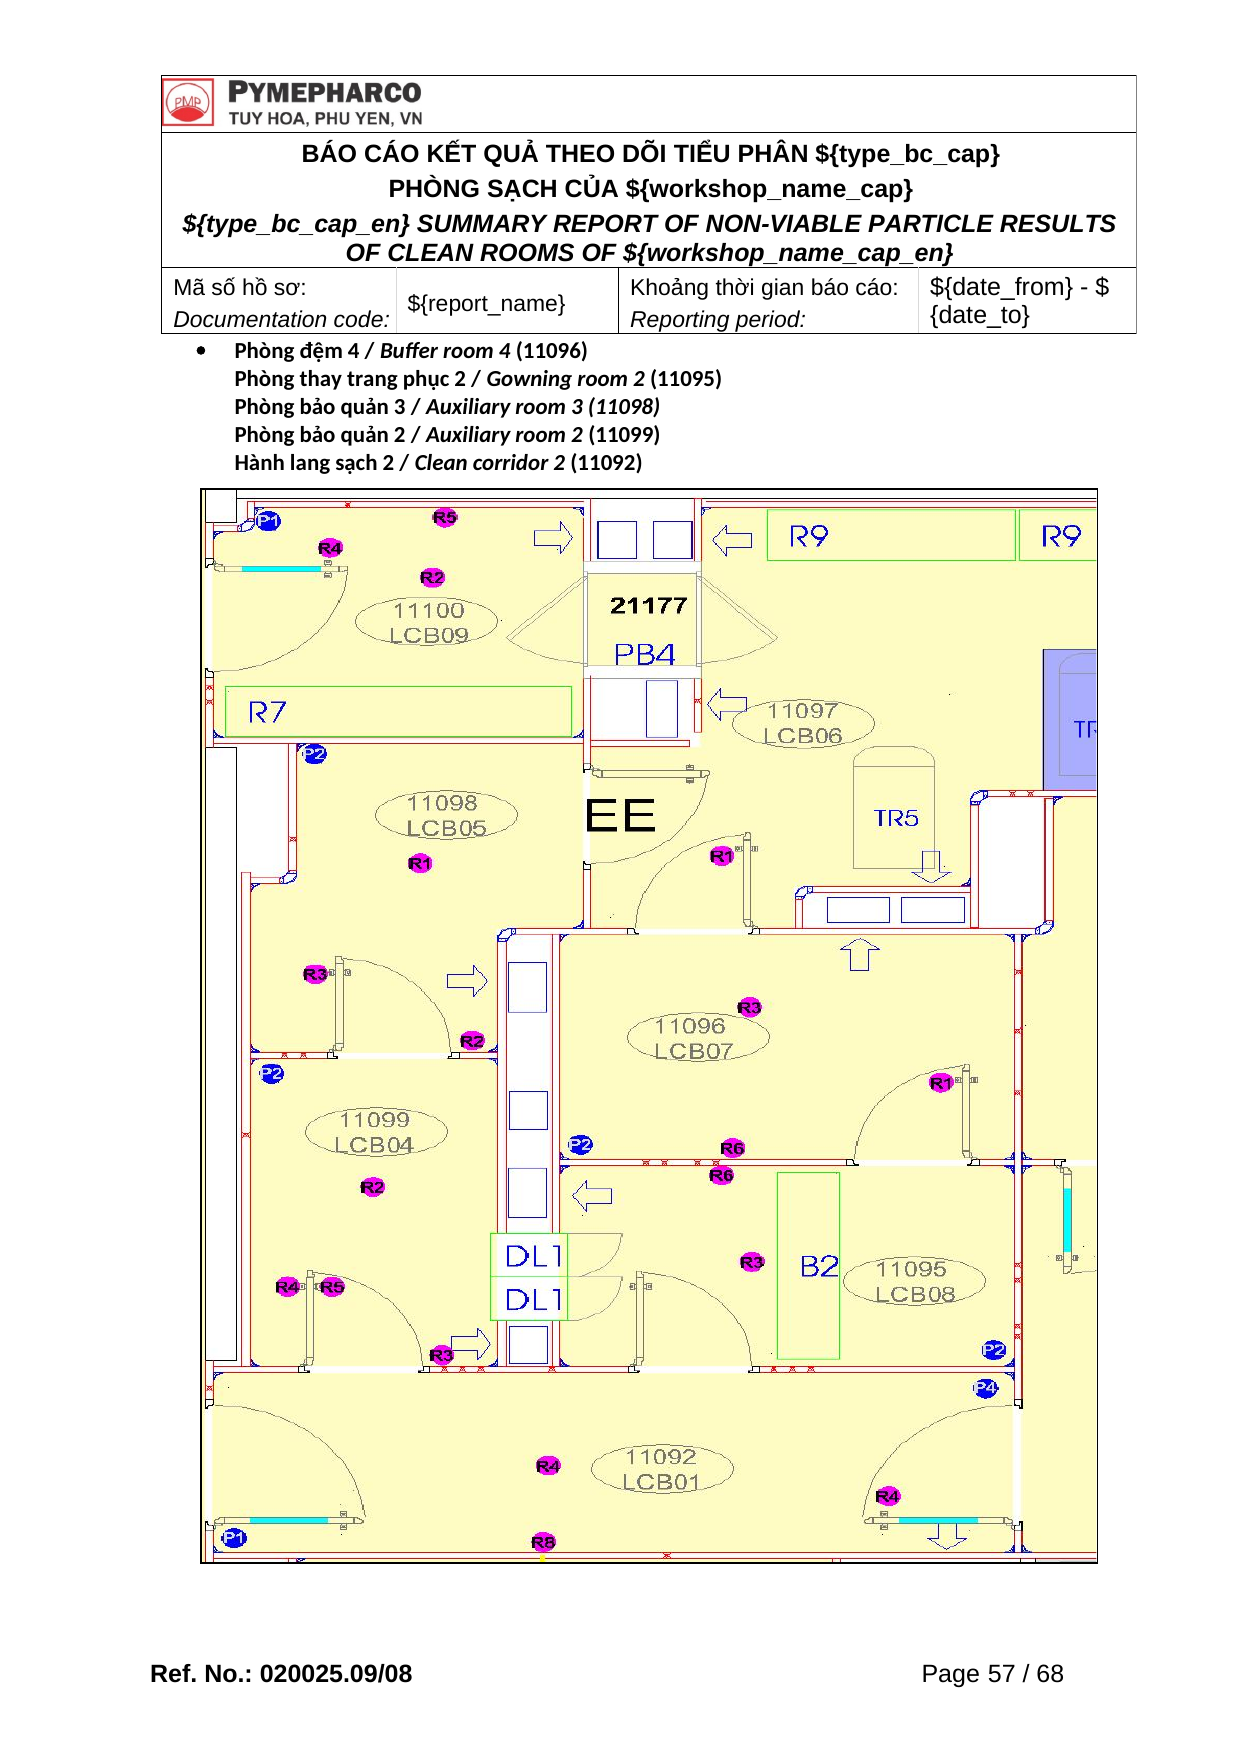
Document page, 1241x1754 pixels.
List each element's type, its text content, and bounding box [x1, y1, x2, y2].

list Phòng đệm 4 / Buffer room 4 (11096) [197, 336, 1128, 364]
text Phòng bảo quản 2 / Auxiliary room 2 (11099) [234, 420, 1128, 448]
text Hành lang sạch 2 / Clean corridor 2 (11092) [234, 448, 1128, 476]
picture [202, 490, 1097, 1562]
text Phòng bảo quản 3 / Auxiliary room 3 (11098) [234, 392, 1128, 420]
picture [162, 78, 422, 127]
text Phòng thay trang phục 2 / Gowning room 2 (11095) [234, 364, 1128, 392]
